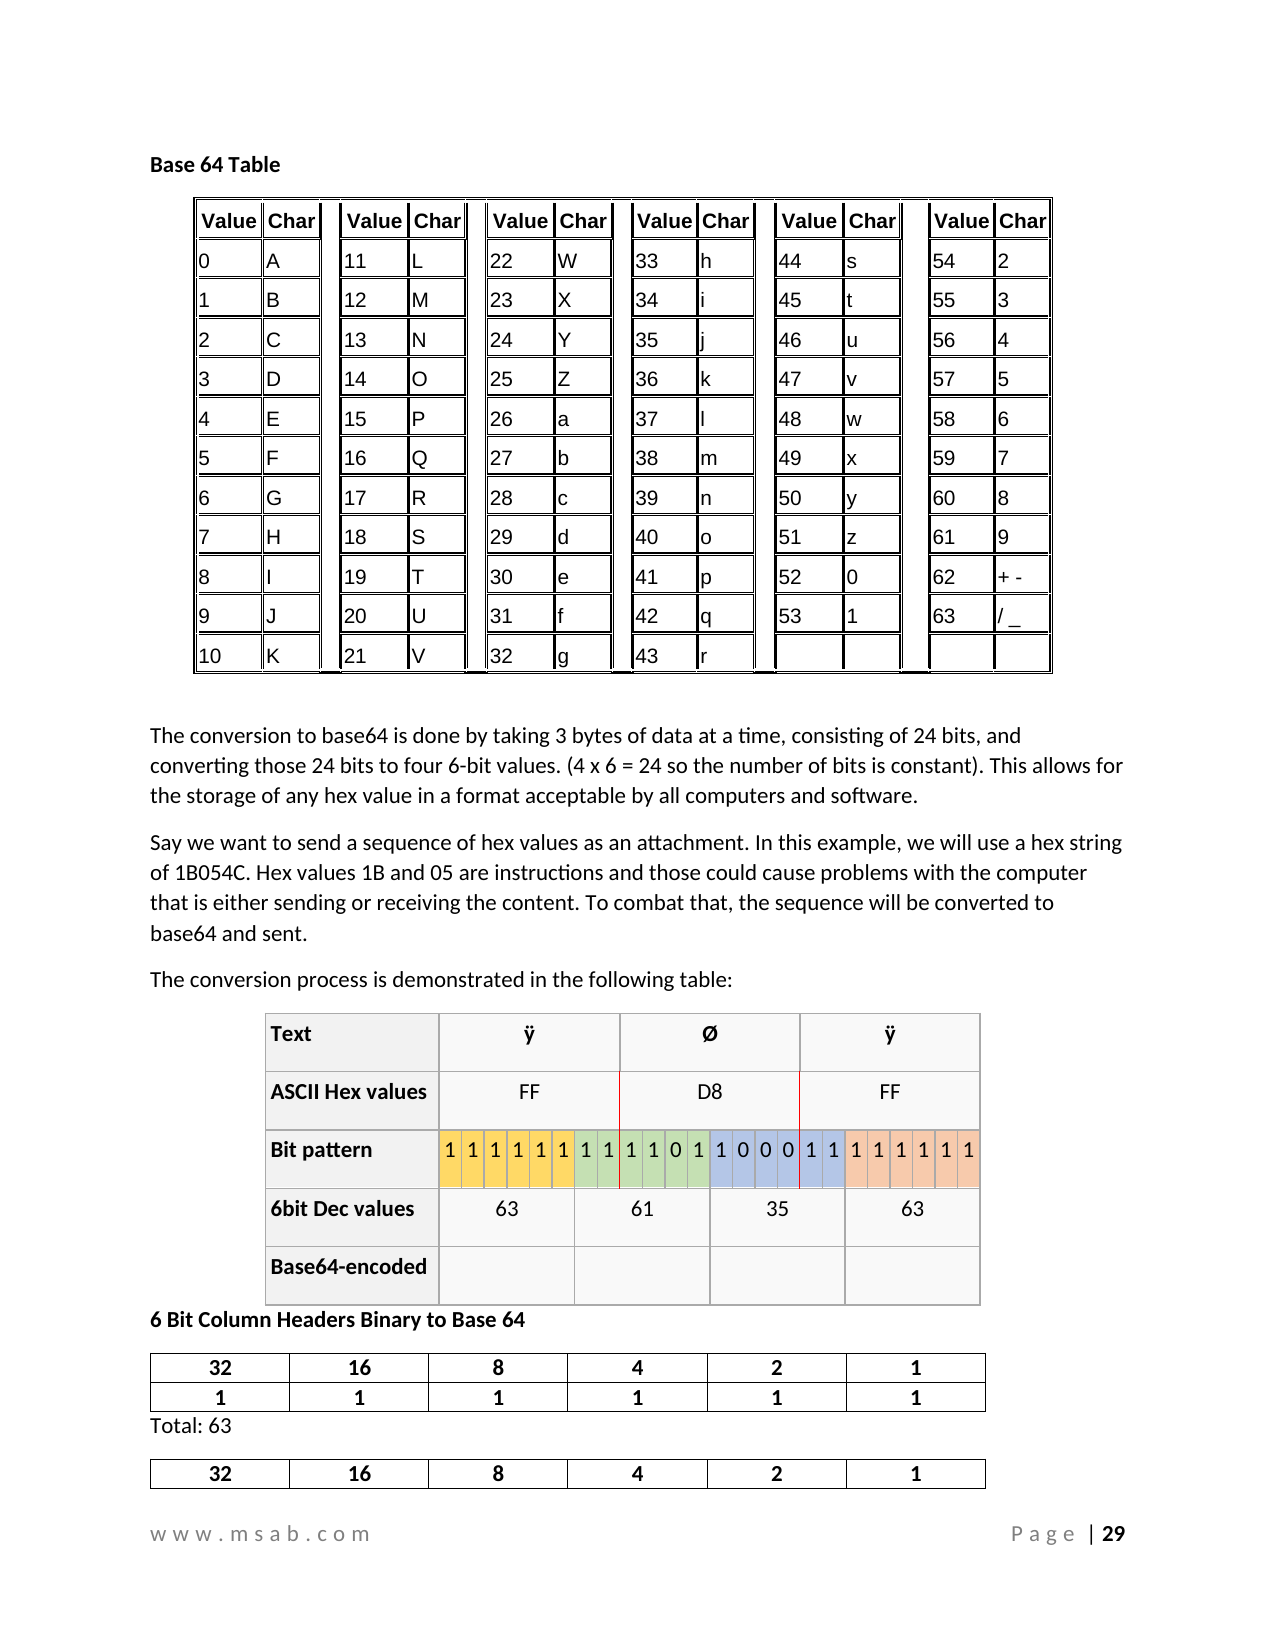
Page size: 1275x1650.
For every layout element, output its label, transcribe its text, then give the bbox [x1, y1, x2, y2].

table_cell 7 [195, 513, 263, 552]
table_cell h [699, 240, 753, 276]
table_cell 4 [197, 394, 261, 434]
table_header 2 [708, 1354, 846, 1382]
table_cell 61 [931, 516, 993, 552]
table_header Char [554, 198, 612, 236]
table_cell I [264, 556, 319, 592]
table_header Value [486, 200, 554, 236]
table_cell 50 [777, 477, 842, 513]
table_header 16 [290, 1354, 428, 1382]
table_cell 0 [778, 1131, 799, 1187]
table_cell X [556, 279, 610, 315]
table_cell 1 [553, 1131, 574, 1187]
table_cell 14 [342, 358, 407, 394]
table_header 32 [151, 1460, 289, 1488]
table_cell 25 [488, 358, 553, 394]
table_cell f [556, 595, 610, 631]
table_header Char [697, 198, 754, 236]
table_cell 41 [634, 556, 696, 592]
table_cell 1 [823, 1131, 844, 1187]
table_cell F [264, 437, 319, 473]
table_cell d [556, 516, 610, 552]
table_cell D [264, 358, 319, 394]
table_cell Base64-encoded [266, 1247, 438, 1304]
table_cell 45 [777, 279, 842, 315]
table_cell 5 [195, 434, 263, 473]
table_cell 1 [485, 1131, 506, 1187]
table_cell 63 [846, 1189, 979, 1246]
table_cell P [410, 398, 464, 434]
table_cell x [845, 437, 899, 473]
table_header 16 [290, 1460, 428, 1488]
text 6 Bit Column Headers Binary to Base 64 [150, 1306, 1125, 1334]
table_cell 10 [197, 631, 263, 671]
table_cell 1 [913, 1131, 934, 1187]
table_header 1 [847, 1460, 985, 1488]
table_cell 32 [486, 635, 554, 671]
table_cell 22 [488, 240, 553, 276]
table_cell H [264, 516, 319, 552]
table_cell 1 [508, 1131, 529, 1187]
table_cell + - [996, 552, 1050, 592]
table_cell w [845, 398, 899, 434]
text The conversion process is demonstrated in the following table: [150, 966, 1125, 993]
table_cell 43 [632, 635, 697, 671]
table_cell 26 [488, 398, 553, 434]
table_cell r [697, 635, 754, 671]
table_cell 1 [575, 1131, 597, 1187]
table_header 4 [568, 1354, 707, 1382]
table_cell B [264, 279, 319, 315]
table_cell Z [556, 358, 610, 394]
table_cell s [845, 240, 899, 276]
table_cell a [556, 398, 610, 434]
table_cell 61 [575, 1189, 709, 1246]
table_cell 46 [777, 319, 842, 355]
table_cell j [699, 319, 753, 355]
table_cell Q [410, 437, 464, 473]
table_cell U [410, 595, 464, 631]
table_cell 62 [931, 556, 993, 592]
table_cell [575, 1247, 709, 1304]
table_cell 29 [488, 516, 553, 552]
table_cell 1 [800, 1131, 822, 1187]
table_cell 0 [845, 556, 899, 592]
table_cell 12 [342, 279, 407, 315]
table_cell E [264, 398, 319, 434]
table_cell 1 [845, 595, 899, 631]
table_cell 51 [777, 516, 842, 552]
table_cell p [699, 556, 753, 592]
table_cell M [410, 279, 464, 315]
table_cell 30 [488, 556, 553, 592]
table_cell 8 [197, 552, 261, 592]
table_cell 49 [777, 437, 842, 473]
table_cell 56 [931, 319, 993, 355]
table_cell 11 [342, 240, 407, 276]
table_cell 3 [994, 276, 1051, 315]
table_cell W [556, 240, 610, 276]
table_cell 24 [488, 319, 553, 355]
table_cell 0 [666, 1131, 687, 1187]
table_cell o [699, 516, 753, 552]
table_cell 36 [634, 358, 696, 394]
table_cell 63 [931, 595, 993, 631]
table_cell [775, 635, 843, 671]
table_header Char [994, 200, 1049, 236]
table_cell 1 [568, 1383, 707, 1411]
table_cell N [410, 319, 464, 355]
table_cell 39 [634, 477, 696, 513]
table_cell 1 [530, 1131, 551, 1187]
table_cell [846, 1247, 979, 1304]
table_cell k [699, 358, 753, 394]
table_cell A [264, 240, 319, 276]
table_cell 31 [488, 595, 553, 631]
table_cell y [845, 477, 899, 513]
table_header Char [263, 198, 320, 236]
table_cell v [845, 358, 899, 394]
table_cell [843, 635, 901, 671]
table_cell 53 [777, 595, 842, 631]
table_cell 1 [462, 1131, 483, 1187]
table_cell 37 [634, 398, 696, 434]
table_cell Bit pattern [266, 1131, 438, 1187]
table_cell 47 [777, 358, 842, 394]
table_cell n [699, 477, 753, 513]
table_cell G [264, 477, 319, 513]
table_cell e [556, 556, 610, 592]
table_cell 1 [936, 1131, 957, 1187]
table_cell 42 [634, 595, 696, 631]
table_cell 1 [711, 1131, 732, 1187]
table_cell C [264, 319, 319, 355]
table_cell FF [800, 1072, 979, 1129]
table_cell 34 [634, 279, 696, 315]
table_header [754, 198, 775, 671]
table_cell 20 [342, 595, 407, 631]
table_cell 1 [195, 276, 263, 315]
table_cell 21 [340, 635, 408, 671]
table_cell 1 [868, 1131, 889, 1187]
table_cell 4 [996, 315, 1050, 355]
table_cell [994, 631, 1050, 671]
table_cell 1 [290, 1383, 428, 1411]
table_cell 60 [931, 477, 993, 513]
table_cell 6 [996, 394, 1050, 434]
table_cell 1 [846, 1131, 867, 1187]
table_cell [929, 635, 994, 671]
table_cell 5 [994, 355, 1051, 394]
table_header Char [843, 198, 901, 236]
table_header Value [197, 200, 263, 236]
table_cell 1 [598, 1131, 619, 1187]
table_cell 40 [634, 516, 696, 552]
table_cell D8 [620, 1072, 799, 1129]
table_cell 9 [195, 592, 263, 631]
table_header [612, 198, 632, 671]
table_cell 57 [931, 358, 993, 394]
table_cell 1 [891, 1131, 912, 1187]
table_cell 18 [342, 516, 407, 552]
table_cell ASCII Hex values [266, 1072, 438, 1129]
table_cell [440, 1247, 574, 1304]
table_cell 35 [634, 319, 696, 355]
table_header 1 [847, 1354, 985, 1382]
table_cell 28 [488, 477, 553, 513]
table_header Value [929, 198, 994, 236]
table_cell 35 [711, 1189, 844, 1246]
table_cell m [699, 437, 753, 473]
table_header 8 [429, 1354, 567, 1382]
table_header Char [408, 198, 466, 236]
table_cell z [845, 516, 899, 552]
table_cell 1 [708, 1383, 846, 1411]
table_cell 6bit Dec values [266, 1189, 438, 1246]
table_cell 38 [634, 437, 696, 473]
table_cell t [845, 279, 899, 315]
table_header 2 [708, 1460, 846, 1488]
table_cell 1 [958, 1131, 979, 1187]
table_cell 63 [440, 1189, 574, 1246]
table_cell 54 [931, 240, 993, 276]
text The conversion to base64 is done by taking 3 bytes of data at a time, consisting of 24 bits, and converting those 24 bits to four 6-bit values. (4 x 6 = 24 so the number of bits is constant). This allows for the storage of any hex value in a format acceptable by all computers and software. [150, 721, 1125, 809]
table_cell 7 [994, 434, 1051, 473]
table_cell 16 [342, 437, 407, 473]
table_cell 13 [342, 319, 407, 355]
table_cell 33 [634, 240, 696, 276]
table_header 32 [151, 1354, 289, 1382]
table_cell 2 [197, 315, 261, 355]
table_cell 1 [620, 1131, 642, 1187]
table_cell Y [556, 319, 610, 355]
table_cell 55 [931, 279, 993, 315]
table_cell 1 [847, 1383, 985, 1411]
table_header [901, 198, 929, 671]
table_cell 59 [931, 437, 993, 473]
table_cell 1 [643, 1131, 664, 1187]
table_cell 0 [197, 236, 261, 276]
table_cell 0 [733, 1131, 754, 1187]
table_cell J [264, 595, 319, 631]
table_cell 9 [994, 513, 1051, 552]
text Total: 63 [150, 1412, 1125, 1440]
table_cell 48 [777, 398, 842, 434]
text Say we want to send a sequence of hex values as an attachment. In this example, we will use a hex string of 1B054C. Hex values 1B and 05 are instructions and those could cause problems with the computer that is either sending or receiving the content. To combat that, the sequence will be converted to base64 and sent. [150, 828, 1125, 947]
table_cell 3 [195, 355, 263, 394]
table_cell 1 [440, 1131, 461, 1187]
table_header Ø [621, 1014, 799, 1071]
table_header Value [340, 200, 408, 236]
table_header 4 [568, 1460, 707, 1488]
table_cell [711, 1247, 844, 1304]
table_cell u [845, 319, 899, 355]
table_cell 52 [777, 556, 842, 592]
table_cell L [410, 240, 464, 276]
table_cell FF [440, 1072, 619, 1129]
table_header Text [266, 1014, 438, 1071]
table_cell 19 [342, 556, 407, 592]
table_cell 1 [688, 1131, 709, 1187]
table_cell 27 [488, 437, 553, 473]
table_cell 44 [777, 240, 842, 276]
table_header Value [775, 200, 843, 236]
table_cell 0 [756, 1131, 777, 1187]
table_cell K [263, 635, 320, 671]
table_header 8 [429, 1460, 567, 1488]
table_cell 58 [931, 398, 993, 434]
table_header [466, 200, 486, 671]
table_cell 23 [488, 279, 553, 315]
table_cell V [408, 635, 466, 671]
table_header [320, 200, 340, 671]
table_cell 2 [996, 236, 1050, 276]
table_cell l [699, 398, 753, 434]
table_header Value [632, 198, 697, 236]
table_cell q [699, 595, 753, 631]
table_cell g [554, 635, 612, 671]
text Base 64 Table [150, 150, 1125, 178]
table_cell / _ [994, 592, 1051, 631]
table_header ÿ [801, 1014, 979, 1071]
table_cell b [556, 437, 610, 473]
table_cell T [410, 556, 464, 592]
table_cell 8 [996, 473, 1050, 513]
table_cell 6 [197, 473, 261, 513]
table_cell 1 [429, 1383, 567, 1411]
table_header ÿ [440, 1014, 619, 1071]
table_cell 17 [342, 477, 407, 513]
table_cell 1 [151, 1383, 289, 1411]
table_cell O [410, 358, 464, 394]
table_cell S [410, 516, 464, 552]
table_cell c [556, 477, 610, 513]
table_cell i [699, 279, 753, 315]
table_cell R [410, 477, 464, 513]
table_cell 15 [342, 398, 407, 434]
